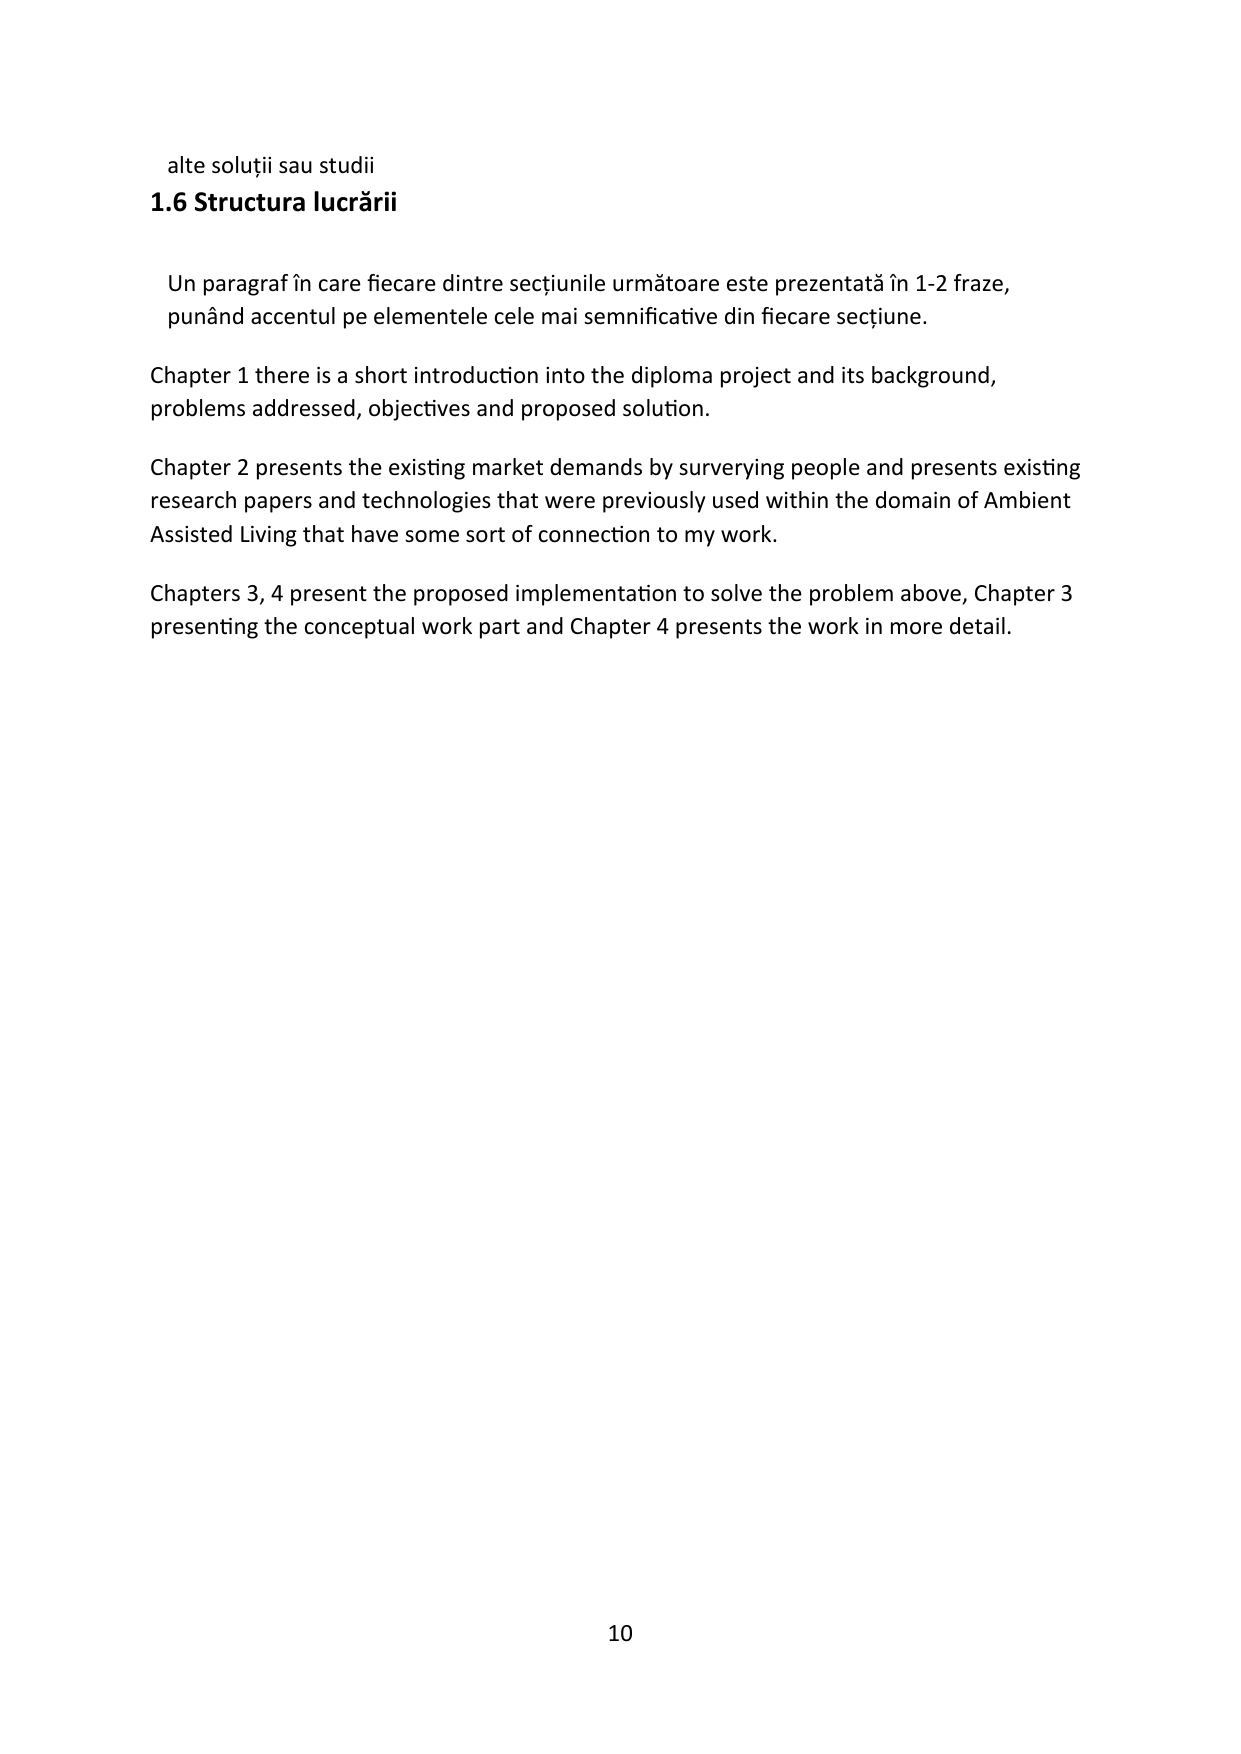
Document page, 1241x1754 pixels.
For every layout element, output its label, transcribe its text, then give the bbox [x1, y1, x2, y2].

text Chapter 1 there is a short introduction into the diploma project and its background, problems addressed, objectives and proposed solution. [150, 359, 1090, 423]
text Un paragraf în care fiecare dintre secțiunile următoare este prezentată în 1-2 fraze, punând accentul pe elementele cele mai semnificative din fiecare secțiune. [167, 267, 1090, 331]
text Chapter 2 presents the existing market demands by surverying people and presents existing research papers and technologies that were previously used within the domain of Ambient Assisted Living that have some sort of connection to my work. [150, 451, 1090, 549]
text 1.6 Structura lucrării [150, 183, 1090, 219]
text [167, 150, 1090, 181]
text Chapters 3, 4 present the proposed implementation to solve the problem above, Chapter 3 presenting the conceptual work part and Chapter 4 presents the work in more detail. [150, 577, 1090, 641]
